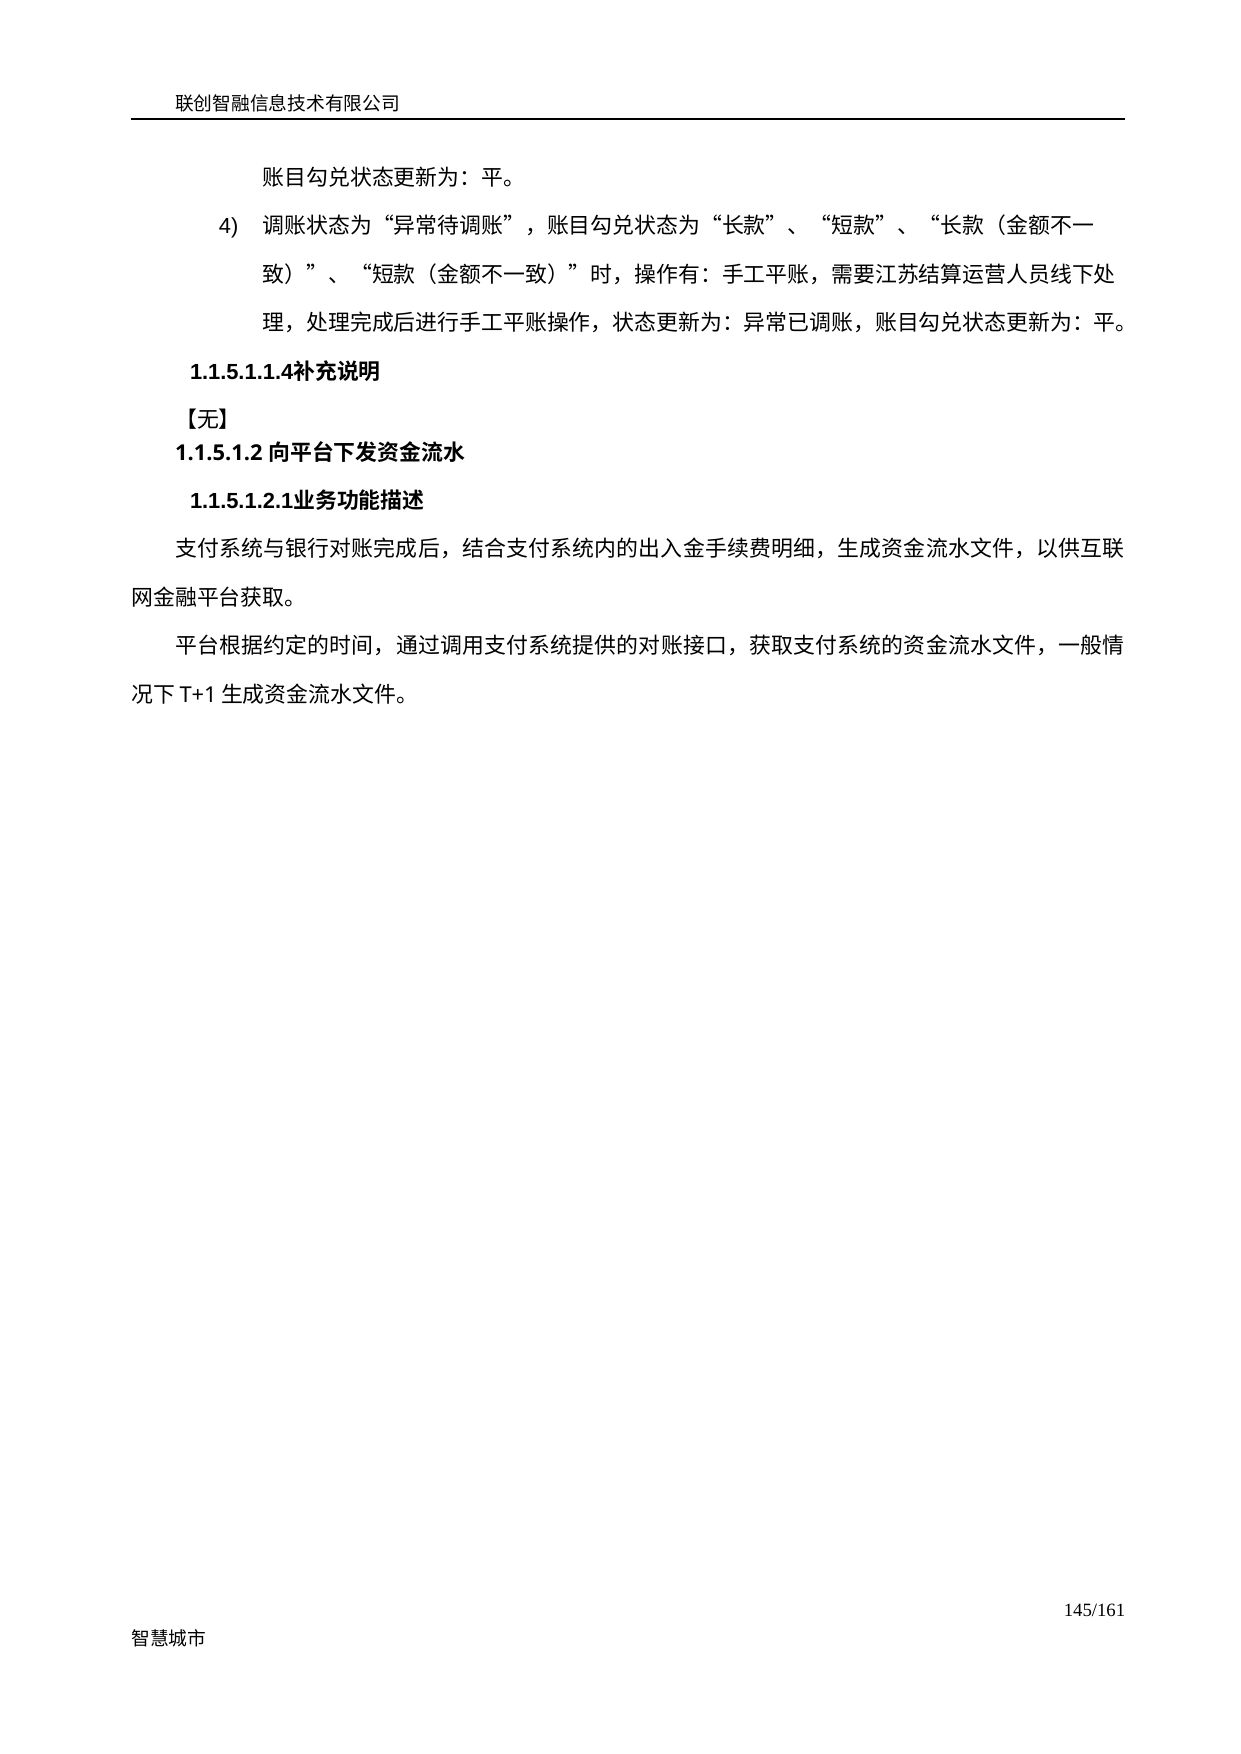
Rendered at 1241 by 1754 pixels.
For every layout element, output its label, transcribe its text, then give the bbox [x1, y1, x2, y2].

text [262, 159, 1125, 192]
text 平台根据约定的时间，通过调用支付系统提供的对账接口，获取支付系统的资金流水文件，一般情况下T+1生成资金流水文件。 [131, 628, 1125, 709]
text 支付系统与银行对账完成后，结合支付系统内的出入金手续费明细，生成资金流水文件，以供互联网金融平台获取。 [131, 531, 1125, 612]
subtitle 业务功能描述 [146, 482, 1103, 515]
text 【无】 [131, 402, 1125, 434]
subtitle 补充说明 [146, 353, 1103, 386]
list 调账状态为“异常待调账”，账目勾兑状态为“长款”、“短款”、“长款（金额不一致）”、“短款（金额不一致）”时，操作有：手工平账，需要江苏结算运营人员线下处理，处理完成后进行手工平账操作，状态更新为：异常已调账，账目勾兑状态更新为：平。 [219, 207, 1125, 337]
subtitle 向平台下发资金流水 [131, 434, 1125, 467]
